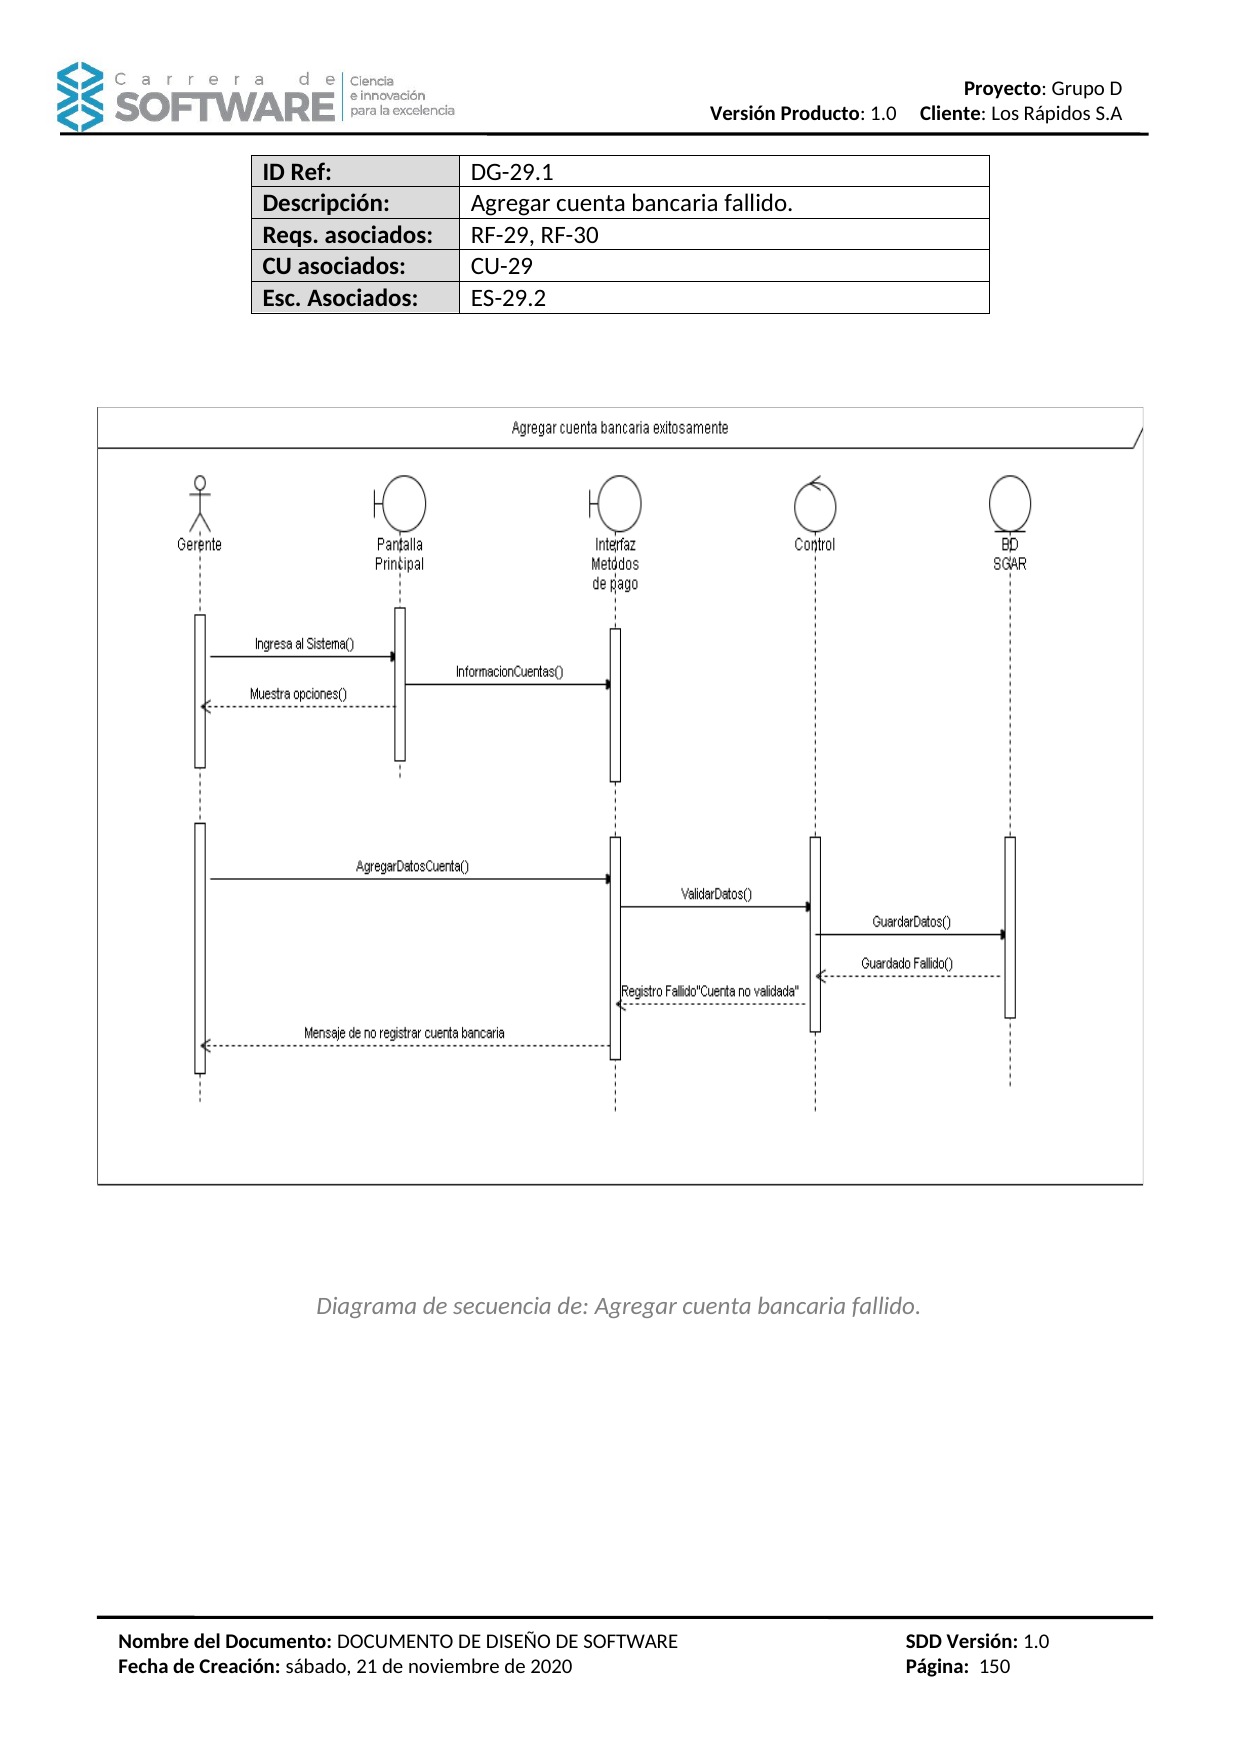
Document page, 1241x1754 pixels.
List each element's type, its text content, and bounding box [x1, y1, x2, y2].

table_cell CU-29 [460, 250, 989, 281]
table_header DG-29.1 [460, 156, 989, 186]
table_cell Agregar cuenta bancaria fallido. [460, 187, 989, 218]
table_cell Esc. Asociados: [252, 282, 459, 312]
table_header ID Ref: [252, 156, 459, 186]
table_cell CU asociados: [252, 250, 459, 281]
picture [46, 46, 461, 154]
table_cell Descripción: [252, 187, 459, 218]
picture [97, 407, 1144, 1187]
table_cell ES-29.2 [460, 282, 989, 312]
table_cell RF-29, RF-30 [460, 219, 989, 249]
text Diagrama de secuencia de: Agregar cuenta bancaria fallido. [118, 1290, 1122, 1321]
table_cell Reqs. asociados: [252, 219, 459, 249]
